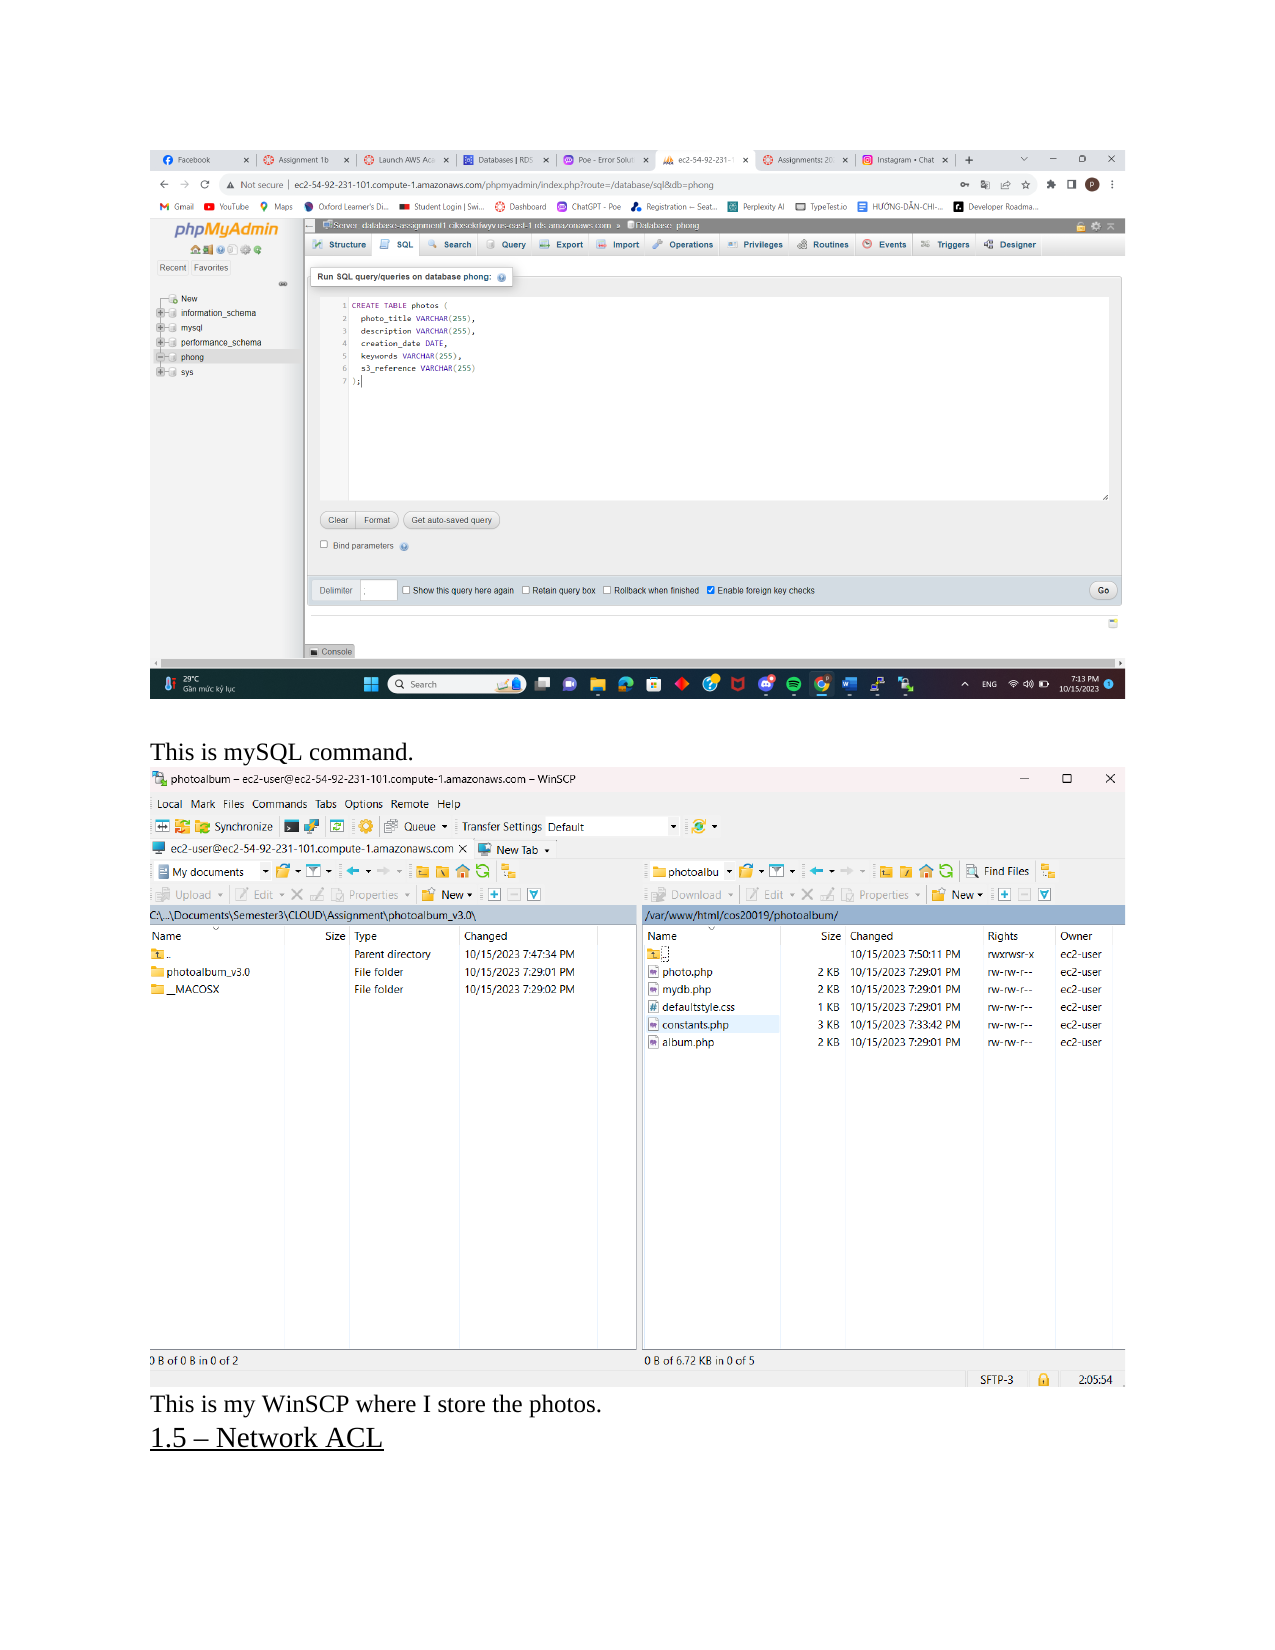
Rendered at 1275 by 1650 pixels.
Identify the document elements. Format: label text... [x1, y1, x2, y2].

picture [150, 150, 1125, 699]
picture [150, 767, 1125, 1387]
